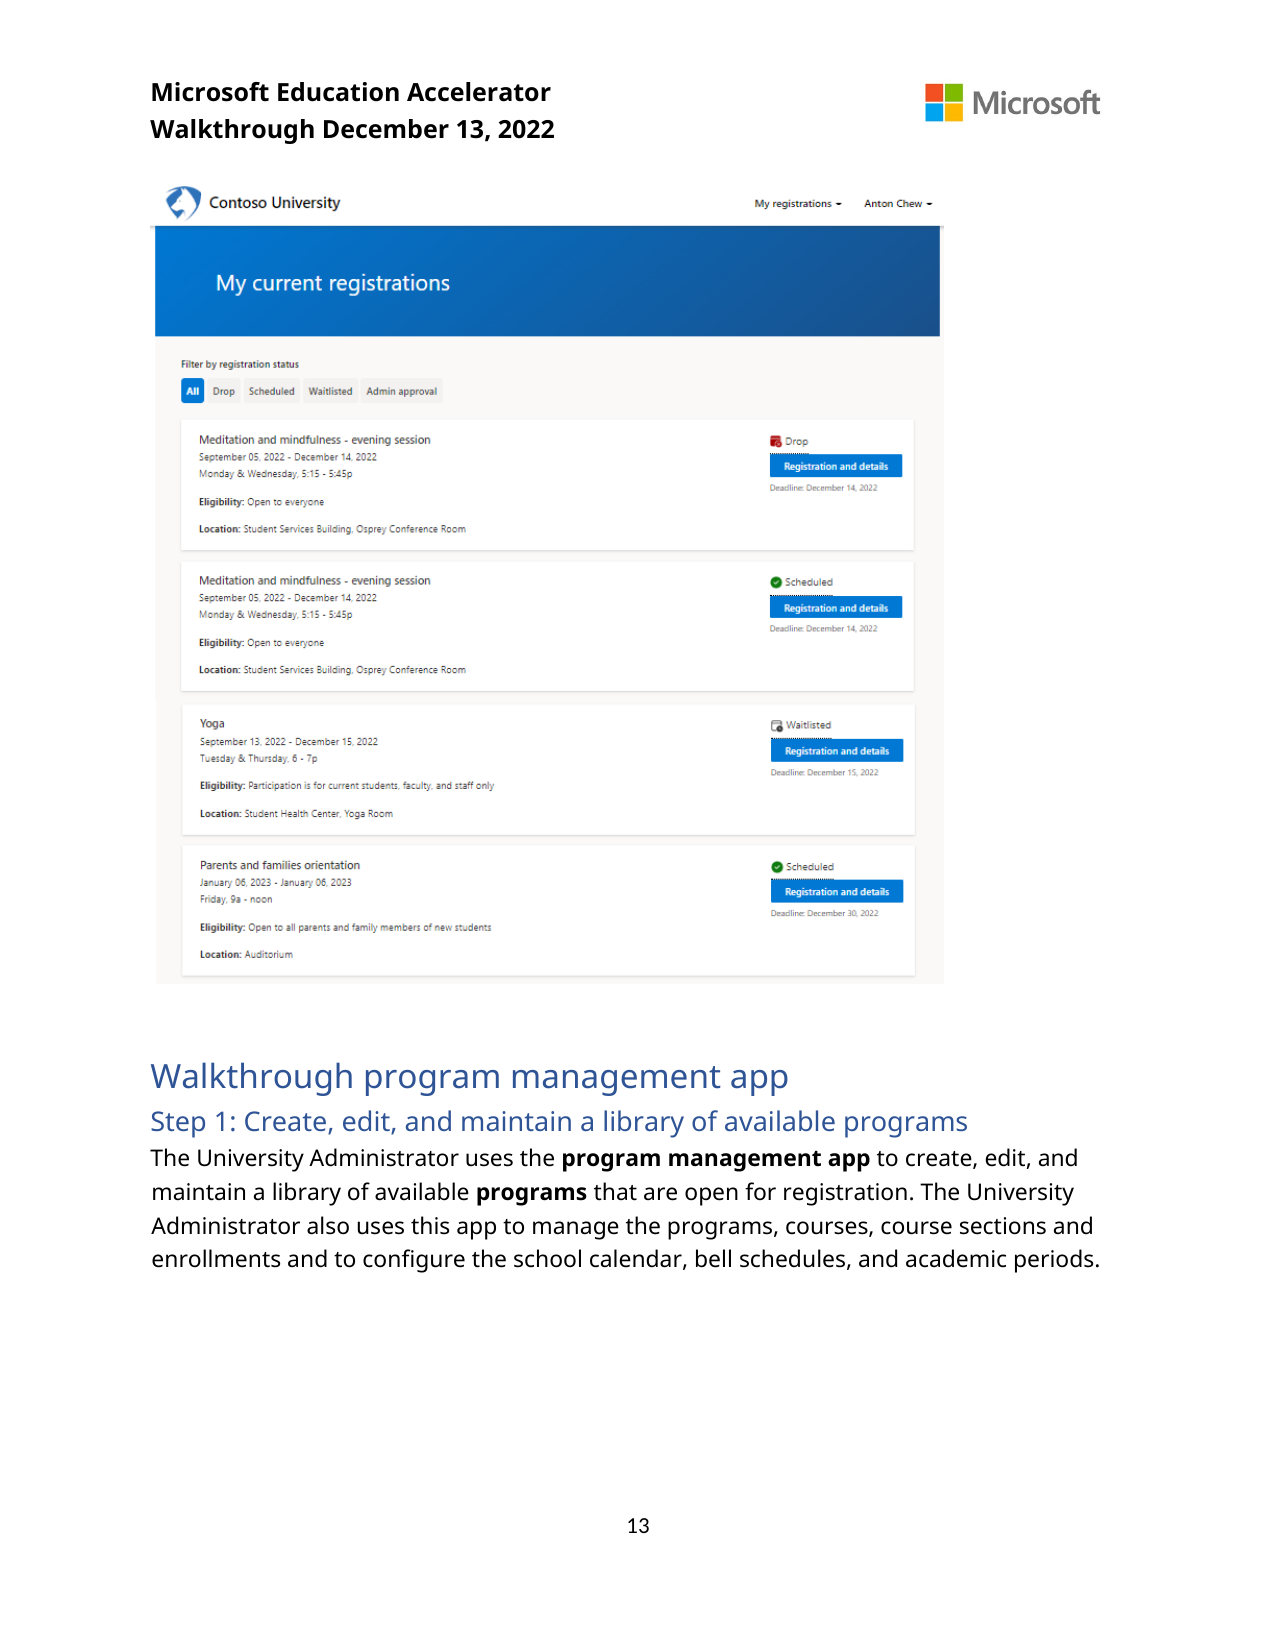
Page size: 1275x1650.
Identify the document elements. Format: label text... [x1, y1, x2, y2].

subtitle Walkthrough program management app [150, 1053, 1124, 1098]
picture [150, 181, 944, 985]
picture [925, 61, 1124, 135]
subtitle Step 1: Create, edit, and maintain a library of available programs [150, 1102, 1125, 1139]
text The University Administrator uses the program management app to create, edit, and maintain a library of available programs that are open for registration. The University Administrator also uses this app to manage the programs, courses, course sections and enrollments and to configure the school calendar, bell schedules, and academic periods. [150, 1142, 1124, 1275]
